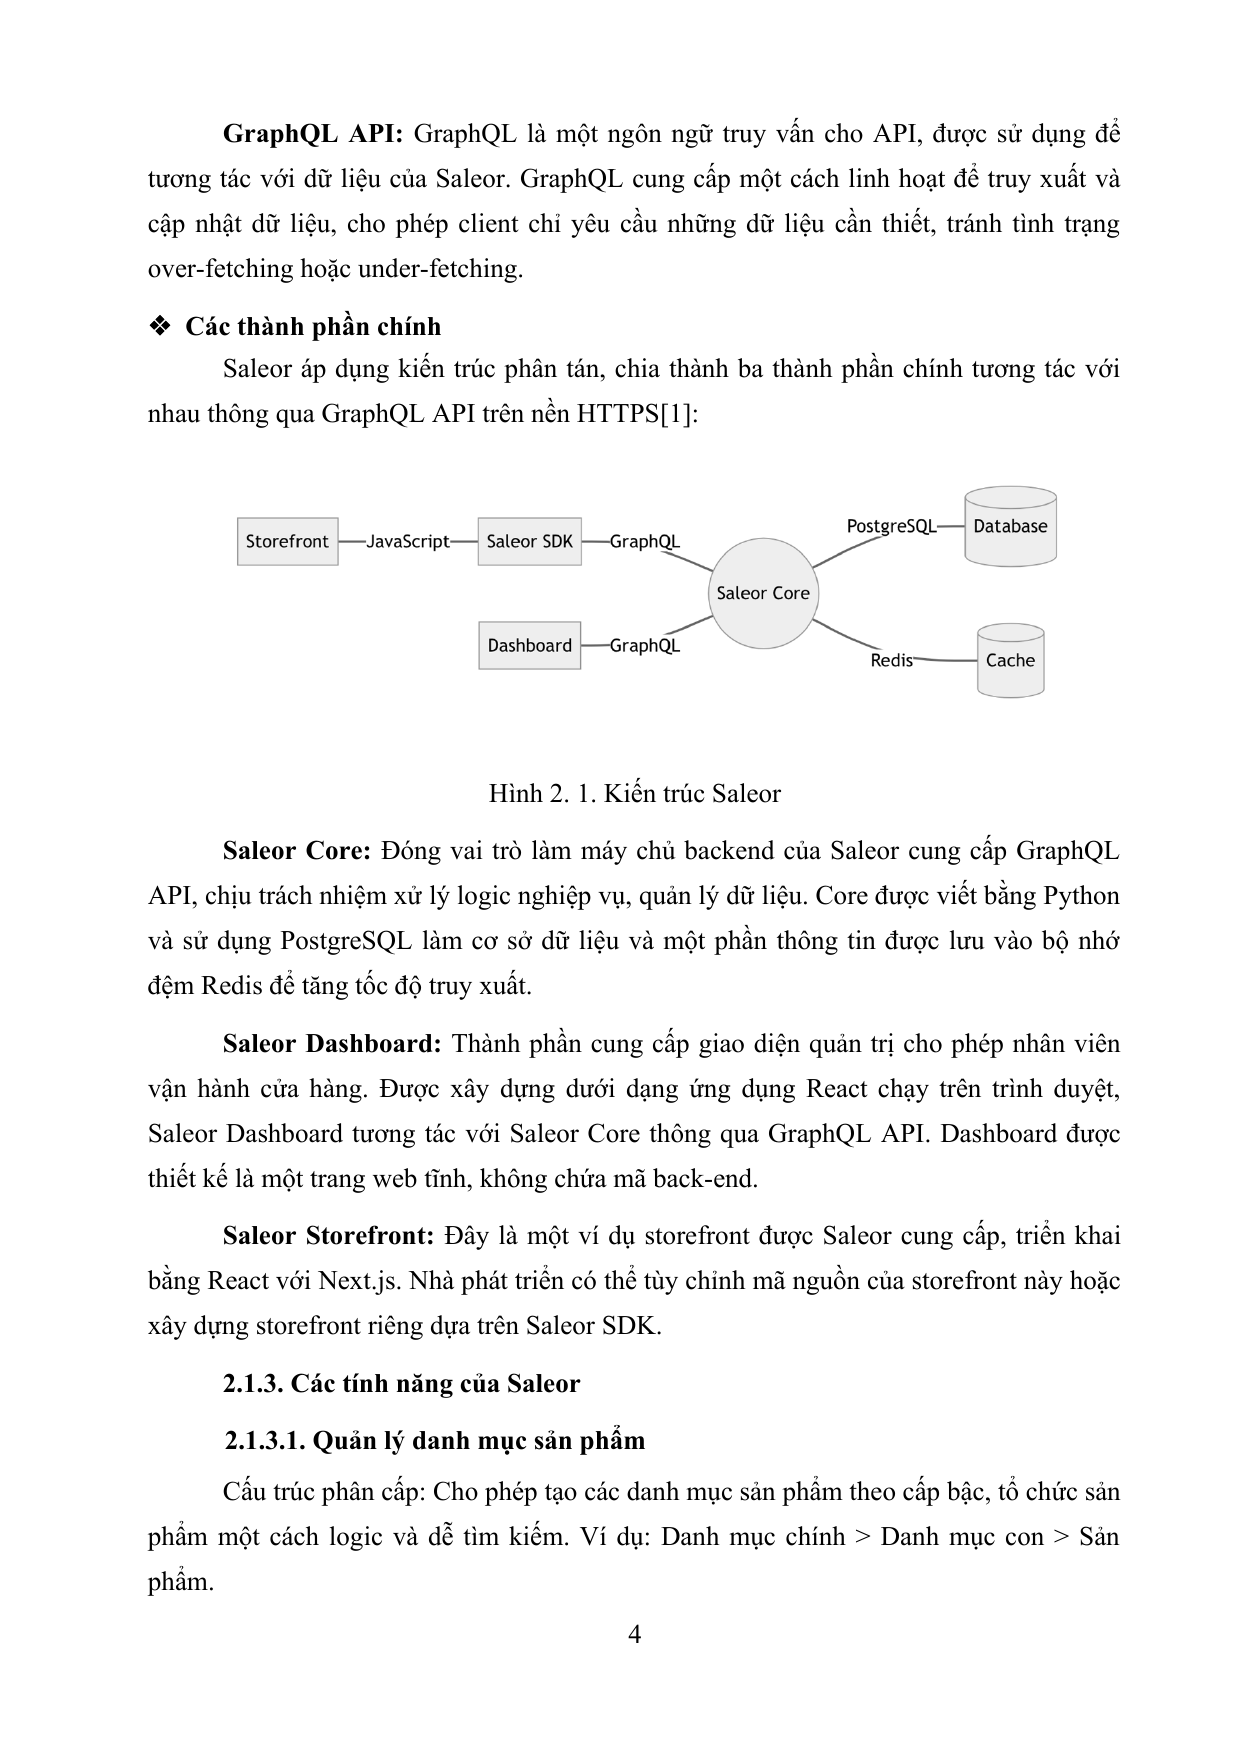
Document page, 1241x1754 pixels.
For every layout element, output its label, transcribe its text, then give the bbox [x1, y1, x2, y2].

text Các tính năng của Saleor [223, 1368, 1122, 1398]
text Cấu trúc phân cấp: Cho phép tạo các danh mục sản phẩm theo cấp bậc, tổ chức sản phẩm một cách logic và dễ tìm kiếm. Ví dụ: Danh mục chính > Danh mục con > Sản phẩm. [148, 1476, 1122, 1596]
text Saleor Dashboard: Thành phần cung cấp giao diện quản trị cho phép nhân viên vận hành cửa hàng. Được xây dựng dưới dạng ứng dụng React chạy trên trình duyệt, Saleor Dashboard tương tác với Saleor Core thông qua GraphQL API. Dashboard được thiết kế là một trang web tĩnh, không chứa mã back-end. [148, 1028, 1122, 1193]
text Saleor áp dụng kiến trúc phân tán, chia thành ba thành phần chính tương tác với nhau thông qua GraphQL API trên nền HTTPS[1]: [148, 353, 1122, 428]
text GraphQL API: GraphQL là một ngôn ngữ truy vấn cho API, được sử dụng để tương tác với dữ liệu của Saleor. GraphQL cung cấp một cách linh hoạt để truy xuất và cập nhật dữ liệu, cho phép client chỉ yêu cầu những dữ liệu cần thiết, tránh tình trạng over-fetching hoặc under-fetching. [148, 118, 1122, 283]
text Hình 2. 1. Kiến trúc Saleor [148, 778, 1122, 808]
picture [222, 455, 1077, 751]
list Các thành phần chính [148, 311, 1122, 341]
text Saleor Storefront: Đây là một ví dụ storefront được Saleor cung cấp, triển khai bằng React với Next.js. Nhà phát triển có thể tùy chỉnh mã nguồn của storefront này hoặc xây dựng storefront riêng dựa trên Saleor SDK. [148, 1220, 1122, 1340]
text Quản lý danh mục sản phẩm [224, 1425, 1122, 1455]
text Saleor Core: Đóng vai trò làm máy chủ backend của Saleor cung cấp GraphQL API, chịu trách nhiệm xử lý logic nghiệp vụ, quản lý dữ liệu. Core được viết bằng Python và sử dụng PostgreSQL làm cơ sở dữ liệu và một phần thông tin được lưu vào bộ nhớ đệm Redis để tăng tốc độ truy xuất. [148, 835, 1122, 1000]
